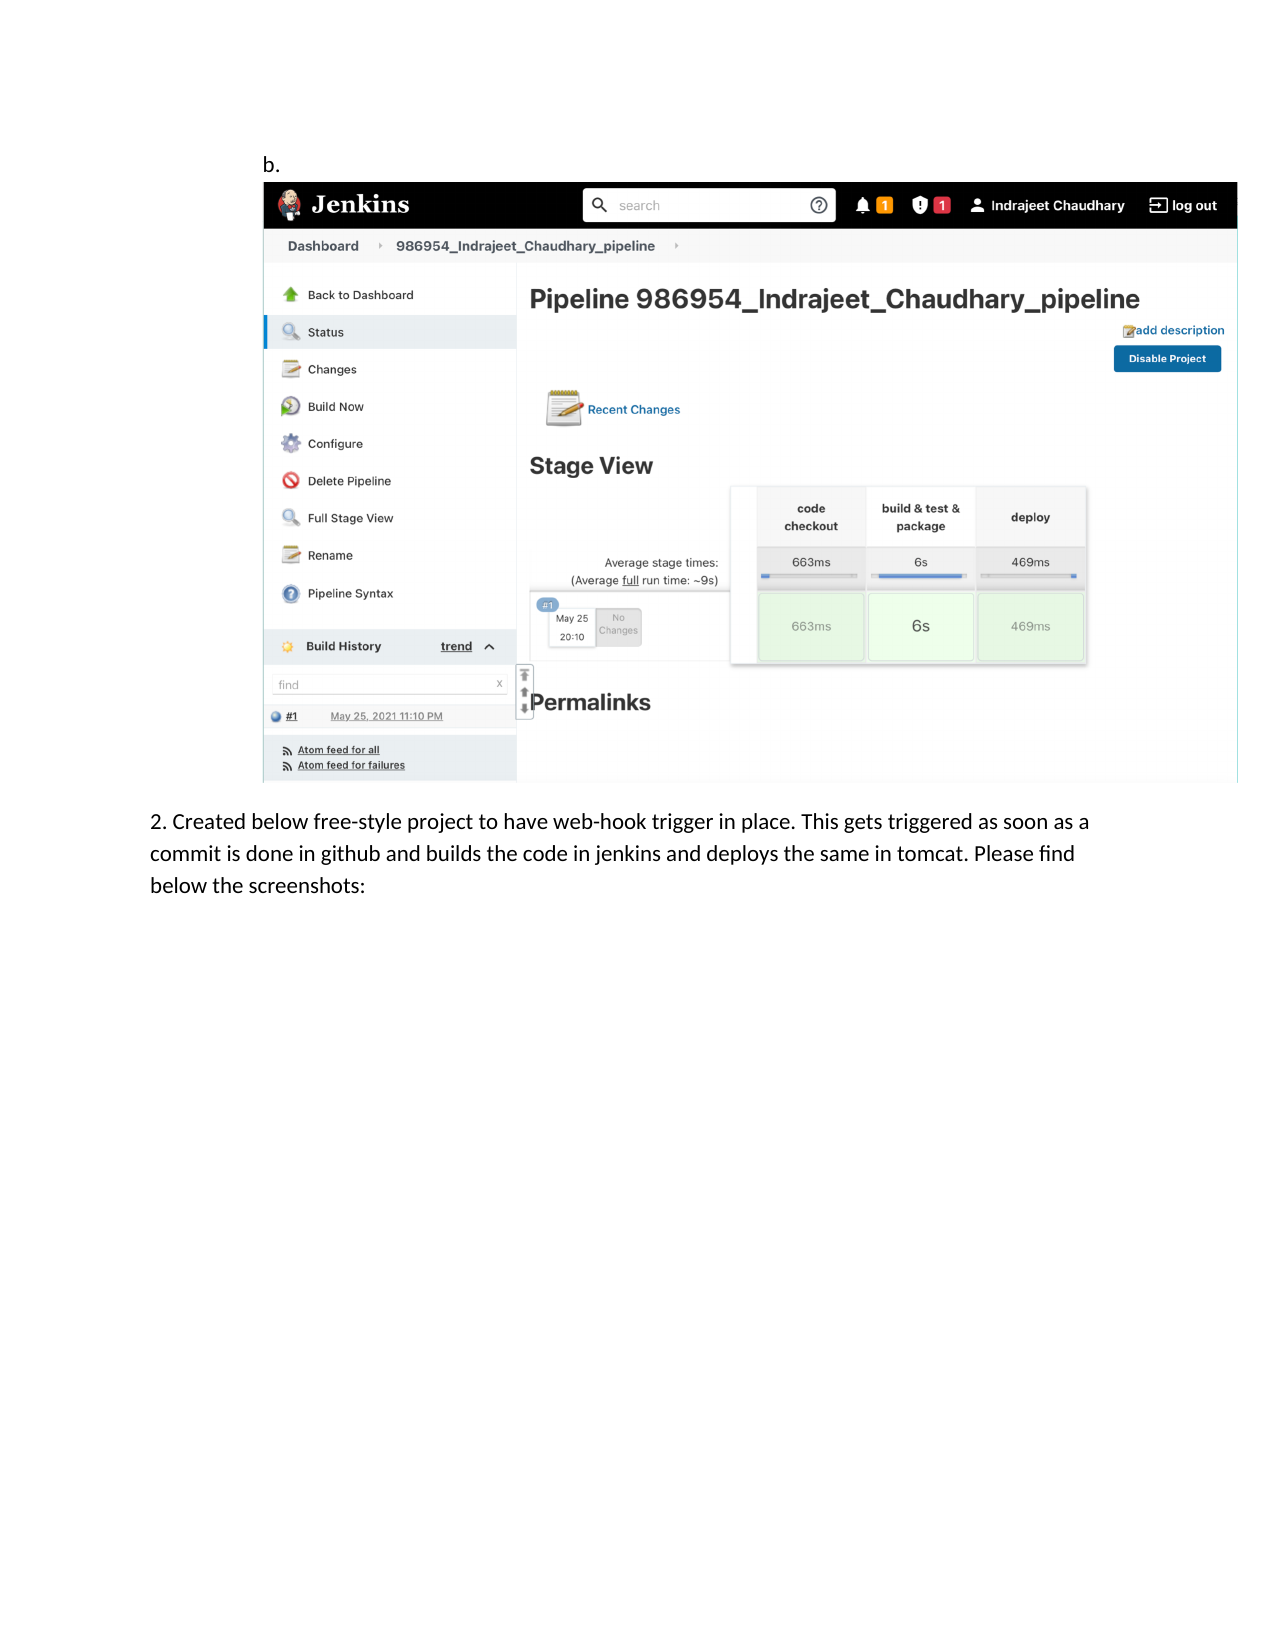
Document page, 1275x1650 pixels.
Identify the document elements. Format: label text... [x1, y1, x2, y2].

text 2. Created below free-style project to have web-hook trigger in place. This gets triggered as soon as a commit is done in github and builds the code in jenkins and deploys the same in tomcat. Please find below the screenshots: [150, 807, 1125, 899]
picture [262, 182, 1238, 783]
